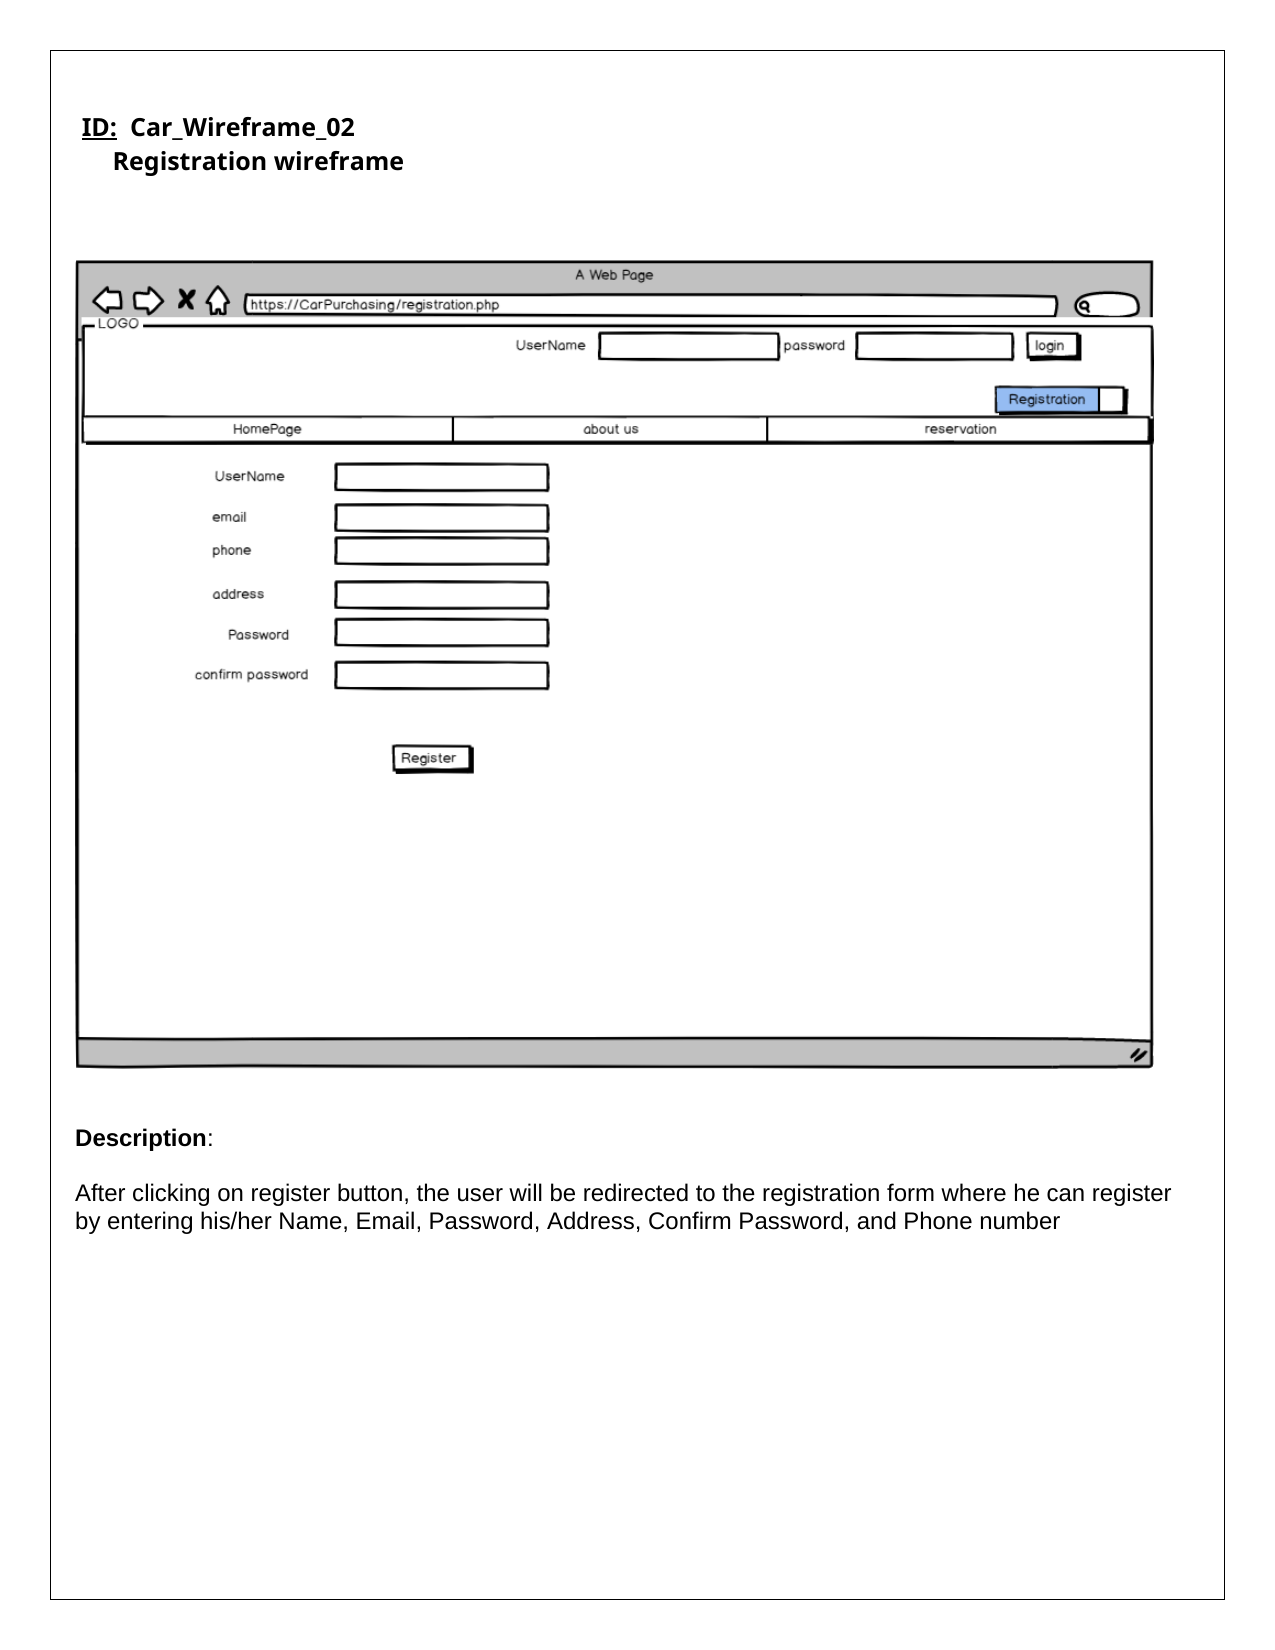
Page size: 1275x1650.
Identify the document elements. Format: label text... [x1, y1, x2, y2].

text Registration wireframe [112, 143, 1181, 177]
picture [75, 260, 1154, 1069]
text ID: Car_Wireframe_02 [75, 109, 1181, 143]
text After clicking on register button, the user will be redirected to the registration form where he can register by entering his/her Name, Email, Password, Address, Confirm Password, and Phone number [75, 1179, 1181, 1234]
text Description: [75, 1124, 1181, 1151]
